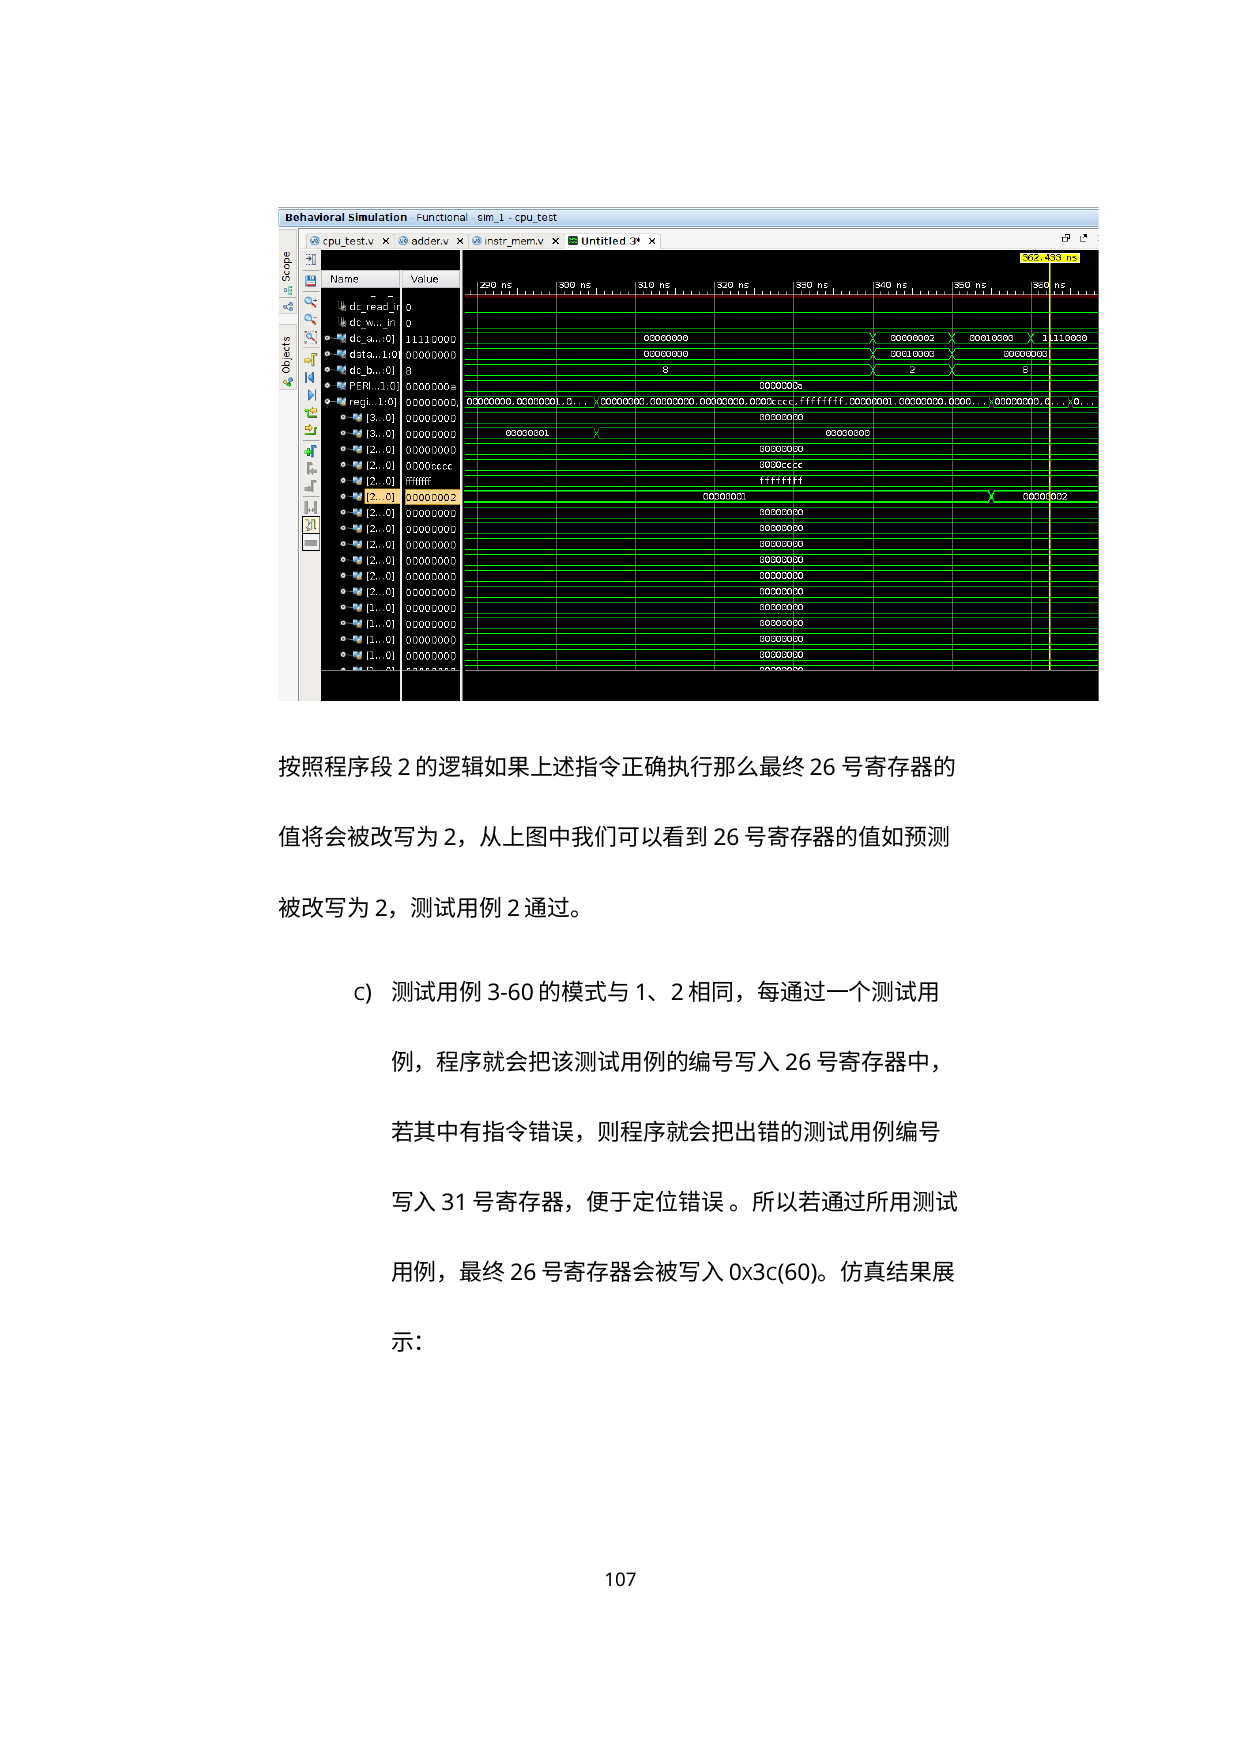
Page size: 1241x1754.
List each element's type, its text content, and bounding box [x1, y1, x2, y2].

picture [278, 207, 1099, 701]
list 测试用例3-60的模式与1、2相同，每通过一个测试用例，程序就会把该测试用例的编号写入26号寄存器中，若其中有指令错误，则程序就会把出错的测试用例编号写入31号寄存器，便于定位错误 。所以若通过所用测试用例，最终26号寄存器会被写入0x3c(60)。仿真结果展示： [353, 958, 962, 1373]
text 按照程序段2的逻辑如果上述指令正确执行那么最终26 号寄存器的值将会被改写为2，从上图中我们可以看到26号寄存器的值如预测被改写为2，测试用例2通过。 [278, 733, 962, 938]
